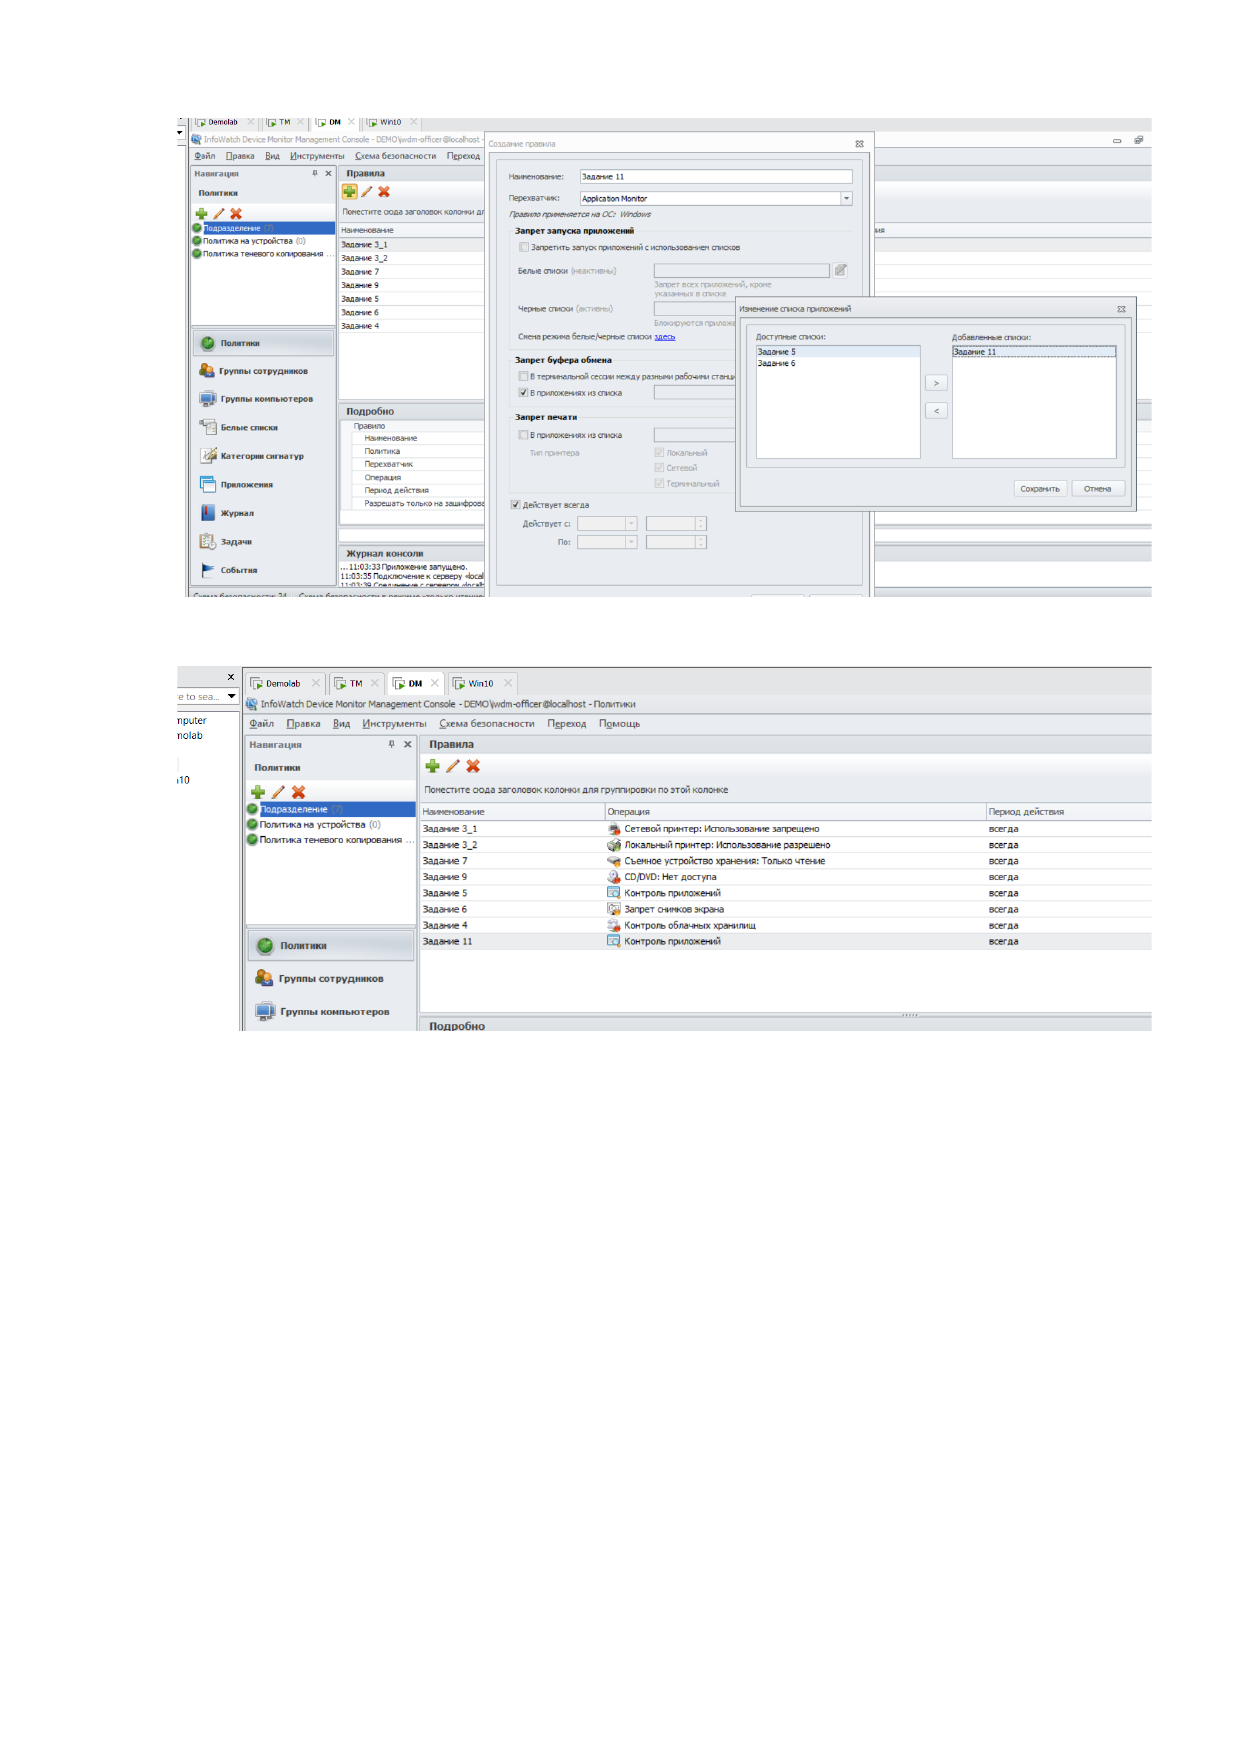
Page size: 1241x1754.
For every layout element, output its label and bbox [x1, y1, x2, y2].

picture [177, 666, 1152, 1031]
picture [177, 118, 1152, 597]
